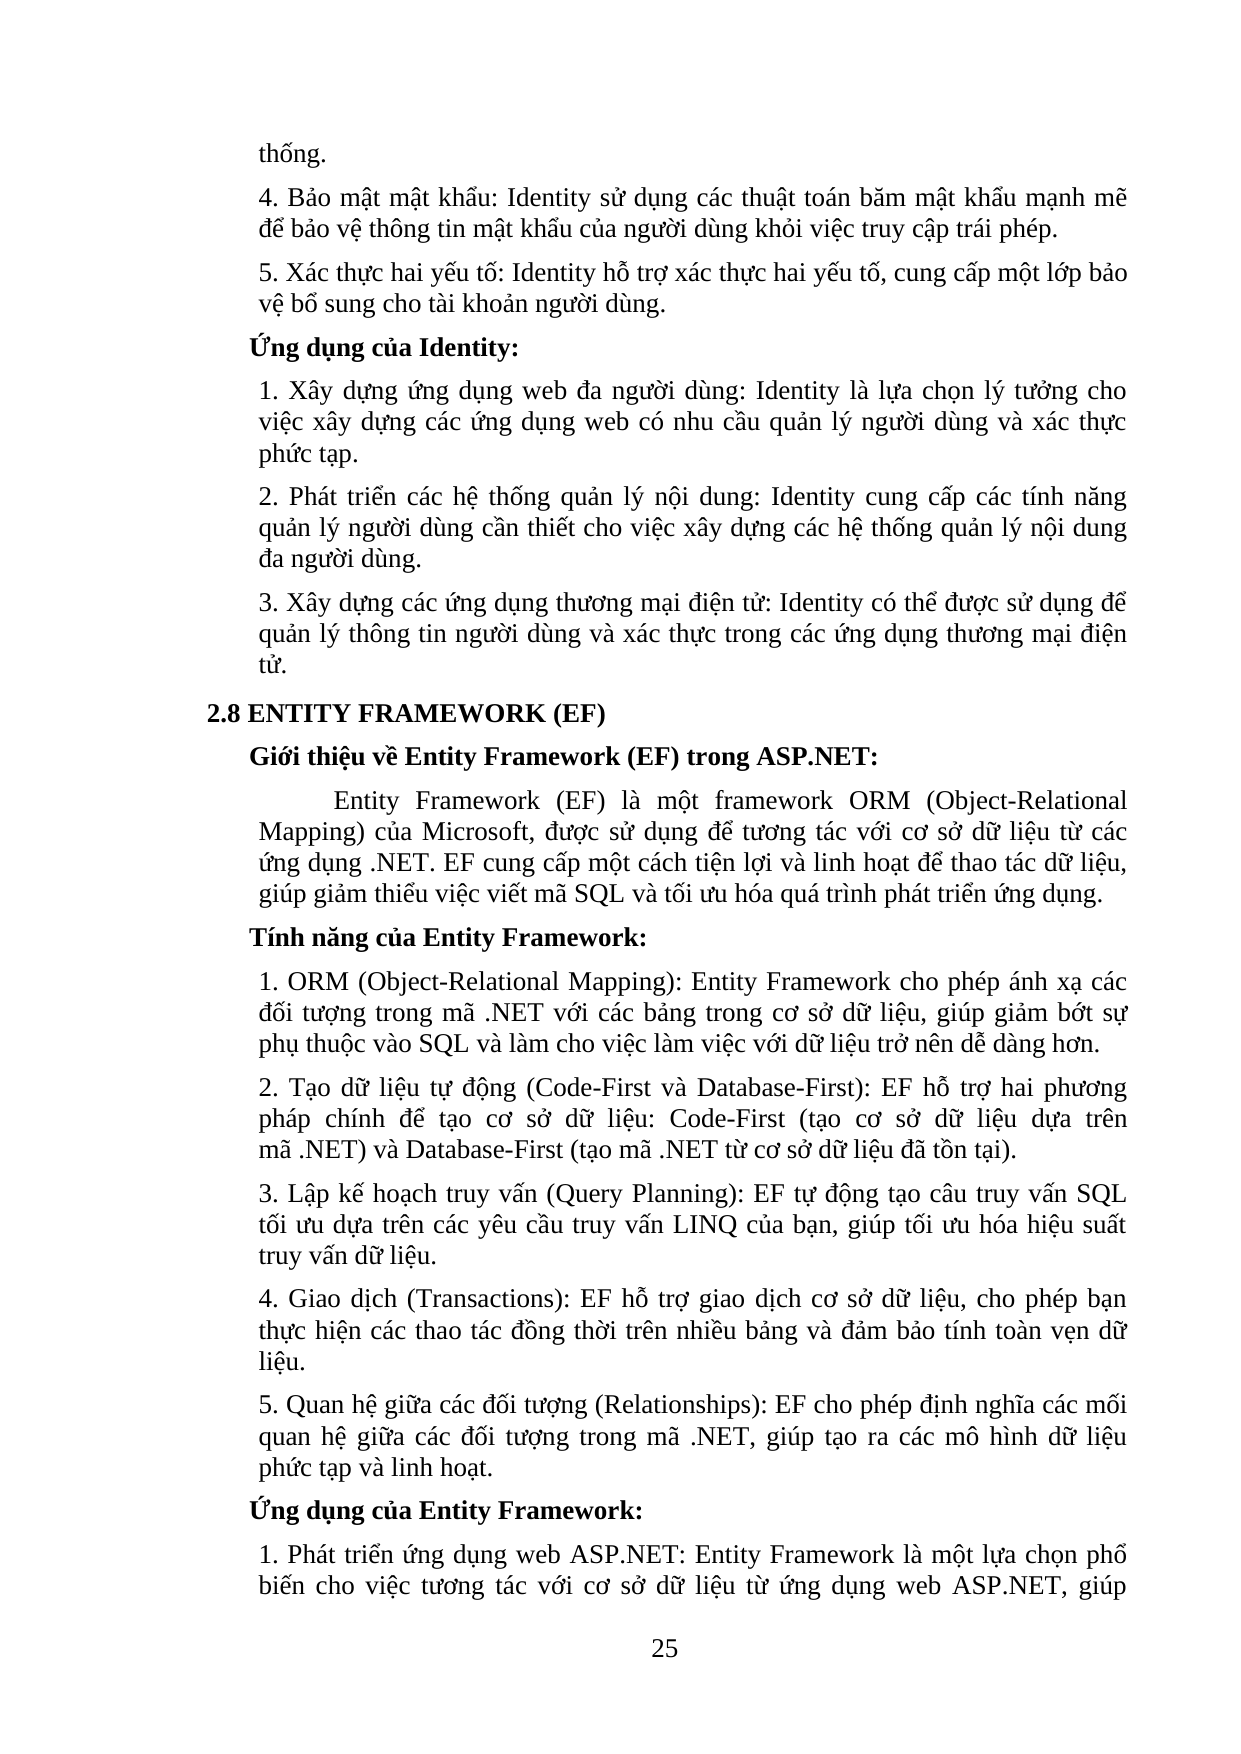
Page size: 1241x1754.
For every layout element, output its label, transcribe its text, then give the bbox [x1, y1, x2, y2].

text 1. Xây dựng ứng dụng web đa người dùng: Identity là lựa chọn lý tưởng cho việc xây dựng các ứng dụng web có nhu cầu quản lý người dùng và xác thực phức tạp. [258, 374, 1129, 468]
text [258, 137, 1129, 169]
text 4. Giao dịch (Transactions): EF hỗ trợ giao dịch cơ sở dữ liệu, cho phép bạn thực hiện các thao tác đồng thời trên nhiều bảng và đảm bảo tính toàn vẹn dữ liệu. [258, 1283, 1129, 1376]
subtitle 2.8 ENTITY FRAMEWORK (EF) [207, 697, 1129, 728]
subtitle Tính năng của Entity Framework: [249, 921, 1129, 952]
text 4. Bảo mật mật khẩu: Identity sử dụng các thuật toán băm mật khẩu mạnh mẽ để bảo vệ thông tin mật khẩu của người dùng khỏi việc truy cập trái phép. [258, 181, 1129, 243]
subtitle Ứng dụng của Entity Framework: [249, 1494, 1129, 1526]
text Entity Framework (EF) là một framework ORM (Object-Relational Mapping) của Microsoft, được sử dụng để tương tác với cơ sở dữ liệu từ các ứng dụng .NET. EF cung cấp một cách tiện lợi và linh hoạt để thao tác dữ liệu, giúp giảm thiểu việc viết mã SQL và tối ưu hóa quá trình phát triển ứng dụng. [258, 784, 1129, 909]
subtitle Ứng dụng của Identity: [249, 331, 1129, 362]
text 5. Quan hệ giữa các đối tượng (Relationships): EF cho phép định nghĩa các mối quan hệ giữa các đối tượng trong mã .NET, giúp tạo ra các mô hình dữ liệu phức tạp và linh hoạt. [258, 1388, 1129, 1482]
subtitle Giới thiệu về Entity Framework (EF) trong ASP.NET: [249, 740, 1129, 772]
text 3. Xây dựng các ứng dụng thương mại điện tử: Identity có thể được sử dụng để quản lý thông tin người dùng và xác thực trong các ứng dụng thương mại điện tử. [258, 586, 1129, 680]
text 1. ORM (Object-Relational Mapping): Entity Framework cho phép ánh xạ các đối tượng trong mã .NET với các bảng trong cơ sở dữ liệu, giúp giảm bớt sự phụ thuộc vào SQL và làm cho việc làm việc với dữ liệu trở nên dễ dàng hơn. [258, 965, 1129, 1058]
text 5. Xác thực hai yếu tố: Identity hỗ trợ xác thực hai yếu tố, cung cấp một lớp bảo vệ bổ sung cho tài khoản người dùng. [258, 256, 1129, 318]
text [258, 1538, 1129, 1600]
text 2. Phát triển các hệ thống quản lý nội dung: Identity cung cấp các tính năng quản lý người dùng cần thiết cho việc xây dựng các hệ thống quản lý nội dung đa người dùng. [258, 480, 1129, 574]
text 2. Tạo dữ liệu tự động (Code-First và Database-First): EF hỗ trợ hai phương pháp chính để tạo cơ sở dữ liệu: Code-First (tạo cơ sở dữ liệu dựa trên mã .NET) và Database-First (tạo mã .NET từ cơ sở dữ liệu đã tồn tại). [258, 1071, 1129, 1164]
text 3. Lập kế hoạch truy vấn (Query Planning): EF tự động tạo câu truy vấn SQL tối ưu dựa trên các yêu cầu truy vấn LINQ của bạn, giúp tối ưu hóa hiệu suất truy vấn dữ liệu. [258, 1177, 1129, 1270]
